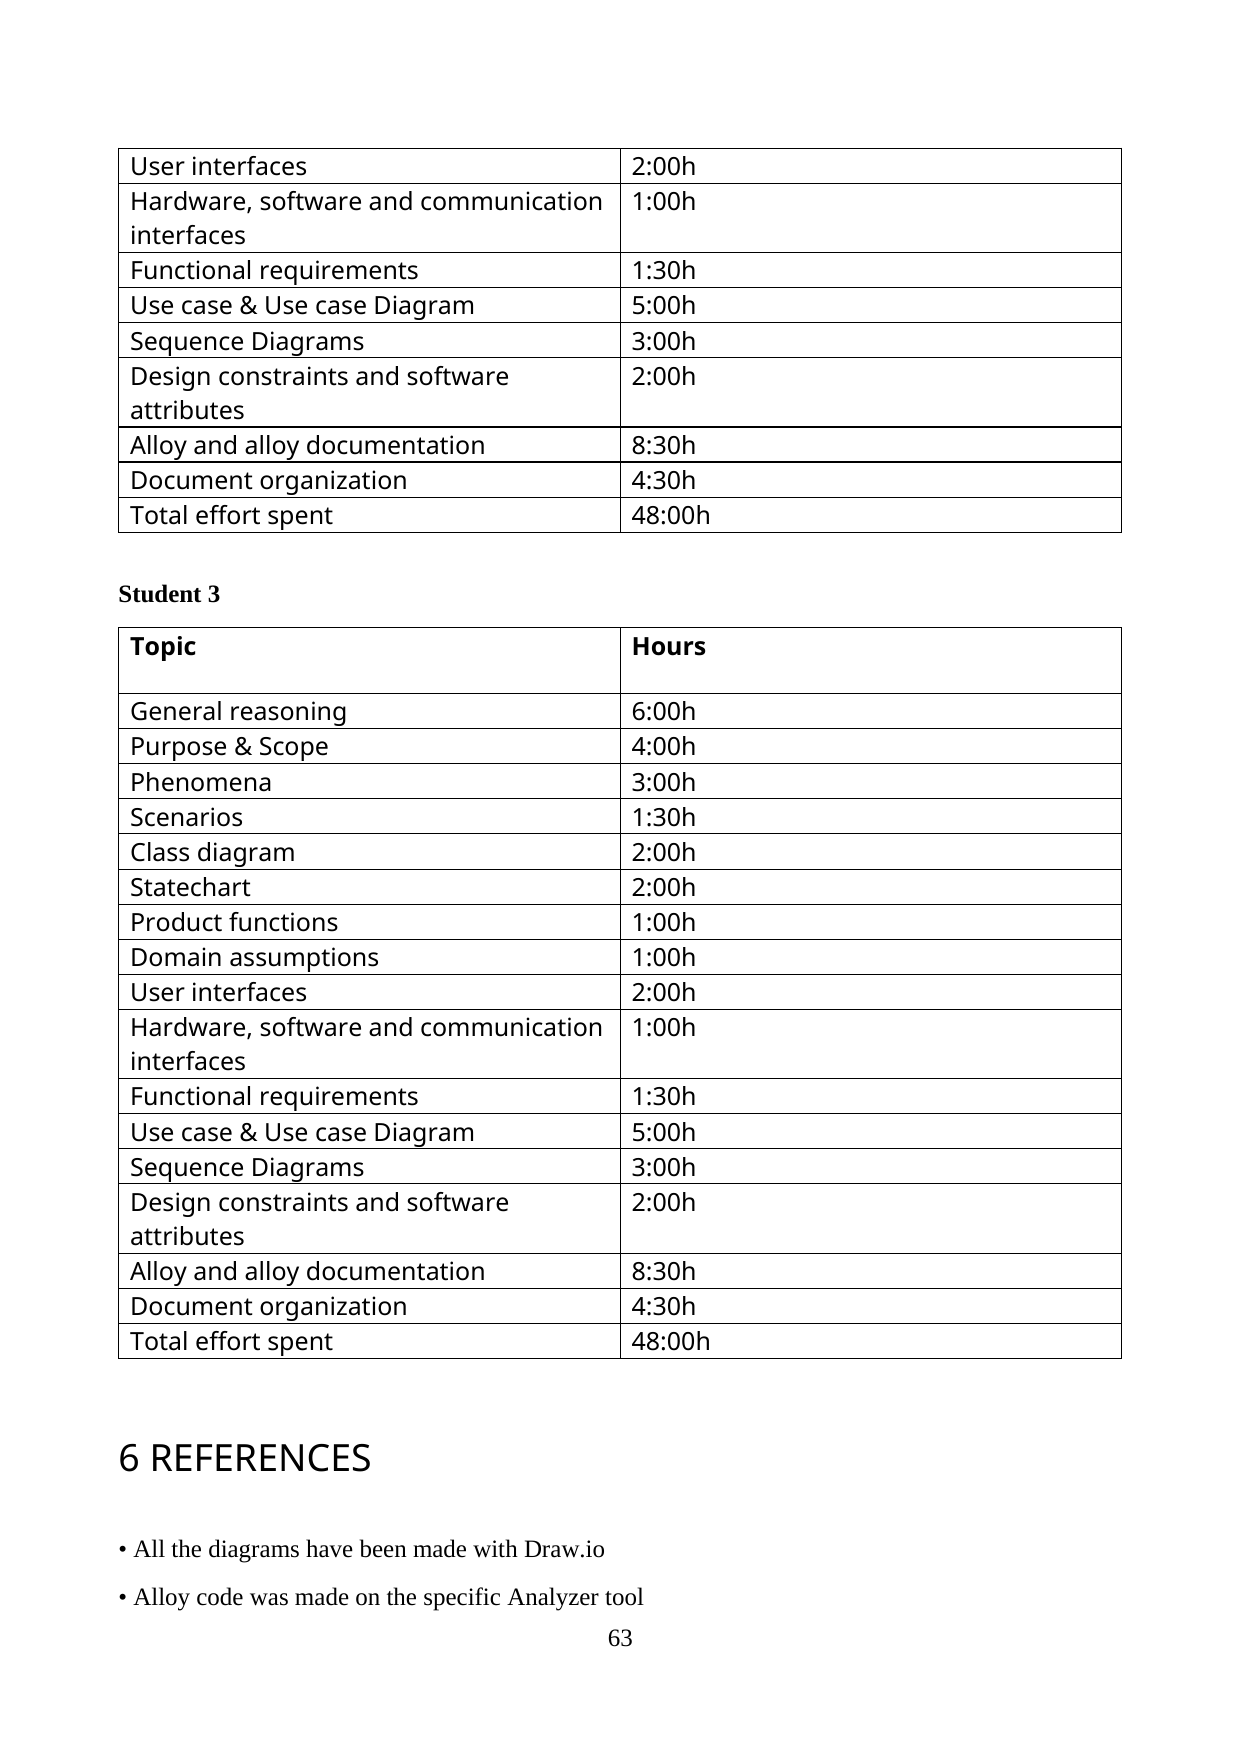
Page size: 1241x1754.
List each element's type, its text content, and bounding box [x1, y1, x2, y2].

table_cell Total effort spent [119, 1324, 620, 1358]
table_cell 3:00h [621, 323, 1121, 357]
table_cell 4:30h [621, 463, 1121, 497]
table_cell General reasoning [119, 694, 620, 728]
table_cell Domain assumptions [119, 940, 620, 974]
table_cell Alloy and alloy documentation [119, 428, 620, 461]
table_cell 48:00h [621, 498, 1121, 532]
table_cell 6:00h [621, 694, 1121, 728]
table_cell Phenomena [119, 764, 620, 798]
table_cell 8:30h [621, 428, 1121, 461]
table_cell 1:00h [621, 905, 1121, 939]
table_cell 4:00h [621, 729, 1121, 763]
table_cell 1:00h [621, 184, 1121, 252]
table_cell 5:00h [621, 288, 1121, 322]
table_cell Class diagram [119, 834, 620, 868]
table_cell 1:30h [621, 1079, 1121, 1113]
table_cell Functional requirements [119, 253, 620, 287]
table_cell Hardware, software and communication interfaces [119, 1010, 620, 1078]
table_cell Sequence Diagrams [119, 1149, 620, 1183]
table_cell Document organization [119, 1289, 620, 1323]
table_header Hours [621, 628, 1121, 693]
table_cell 1:30h [621, 253, 1121, 287]
table_cell 1:30h [621, 799, 1121, 833]
table_cell Functional requirements [119, 1079, 620, 1113]
table_cell Product functions [119, 905, 620, 939]
table_cell 1:00h [621, 1010, 1121, 1078]
text • Alloy code was made on the specific Analyzer tool [118, 1582, 1122, 1611]
text Student 3 [118, 579, 1122, 608]
table_cell 2:00h [621, 1184, 1121, 1252]
table_cell 5:00h [621, 1114, 1121, 1148]
table_cell Design constraints and software attributes [119, 1184, 620, 1252]
table_cell Use case & Use case Diagram [119, 1114, 620, 1148]
table_cell Use case & Use case Diagram [119, 288, 620, 322]
table_cell 2:00h [621, 834, 1121, 868]
table_cell Purpose & Scope [119, 729, 620, 763]
table_cell Statechart [119, 870, 620, 903]
table_cell 3:00h [621, 1149, 1121, 1183]
table_cell Alloy and alloy documentation [119, 1254, 620, 1288]
table_cell Design constraints and software attributes [119, 358, 620, 426]
table_cell 2:00h [621, 358, 1121, 426]
table_cell User interfaces [119, 149, 620, 183]
table_cell 1:00h [621, 940, 1121, 974]
table_cell 2:00h [621, 149, 1121, 183]
table_cell Sequence Diagrams [119, 323, 620, 357]
table_cell 2:00h [621, 975, 1121, 1009]
table_header Topic [119, 628, 620, 693]
table_cell Scenarios [119, 799, 620, 833]
table_cell 4:30h [621, 1289, 1121, 1323]
table_cell Total effort spent [119, 498, 620, 532]
table_cell User interfaces [119, 975, 620, 1009]
table_cell 2:00h [621, 870, 1121, 903]
table_cell 48:00h [621, 1324, 1121, 1358]
subtitle 6 References [118, 1432, 1122, 1483]
table_cell Hardware, software and communication interfaces [119, 184, 620, 252]
table_cell 3:00h [621, 764, 1121, 798]
text • All the diagrams have been made with Draw.io [118, 1534, 1122, 1563]
table_cell Document organization [119, 463, 620, 497]
table_cell 8:30h [621, 1254, 1121, 1288]
